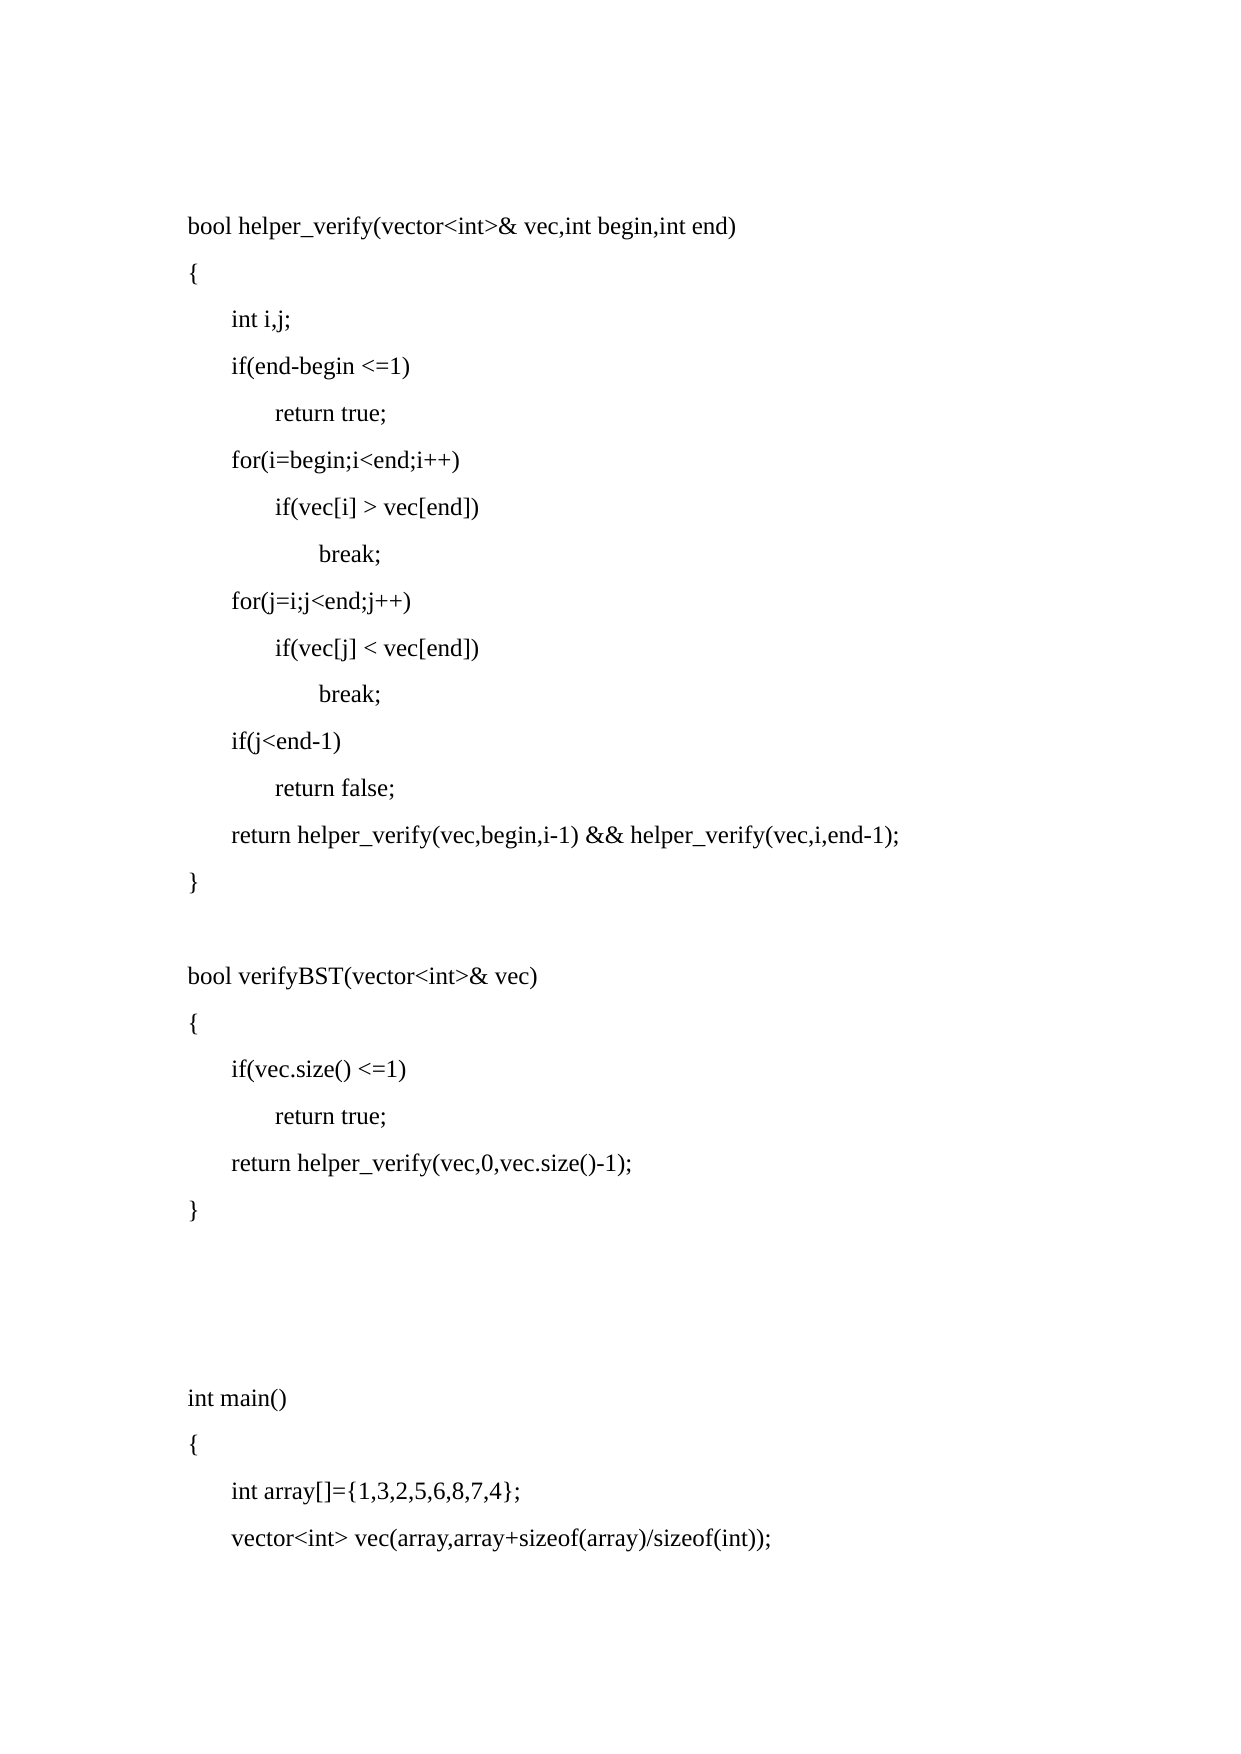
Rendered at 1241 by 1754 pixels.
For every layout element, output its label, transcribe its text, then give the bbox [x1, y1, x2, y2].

text { [187, 1006, 1053, 1038]
text if(vec[j] < vec[end]) [187, 631, 1053, 663]
text if(end-begin <=1) [187, 349, 1053, 382]
text { [187, 1428, 1053, 1460]
text int array[]={1,3,2,5,6,8,7,4}; [187, 1474, 1053, 1507]
text if(vec[i] > vec[end]) [187, 490, 1053, 523]
text } [187, 1193, 1053, 1226]
text return helper_verify(vec,0,vec.size()-1); [187, 1146, 1053, 1179]
text break; [187, 537, 1053, 569]
text int i,j; [187, 303, 1053, 335]
text vector<int> vec(array,array+sizeof(array)/sizeof(int)); [187, 1521, 1053, 1554]
text bool helper_verify(vector<int>& vec,int begin,int end) [187, 209, 1053, 241]
text bool verifyBST(vector<int>& vec) [187, 959, 1053, 991]
text } [187, 865, 1053, 898]
text { [187, 256, 1053, 288]
text for(i=begin;i<end;i++) [187, 443, 1053, 476]
text if(vec.size() <=1) [187, 1053, 1053, 1085]
text for(j=i;j<end;j++) [187, 584, 1053, 616]
text if(j<end-1) [187, 724, 1053, 757]
text break; [187, 678, 1053, 710]
text return true; [187, 396, 1053, 429]
text return true; [187, 1099, 1053, 1132]
text return false; [187, 771, 1053, 804]
text int main() [187, 1381, 1053, 1413]
text return helper_verify(vec,begin,i-1) && helper_verify(vec,i,end-1); [187, 818, 1053, 851]
